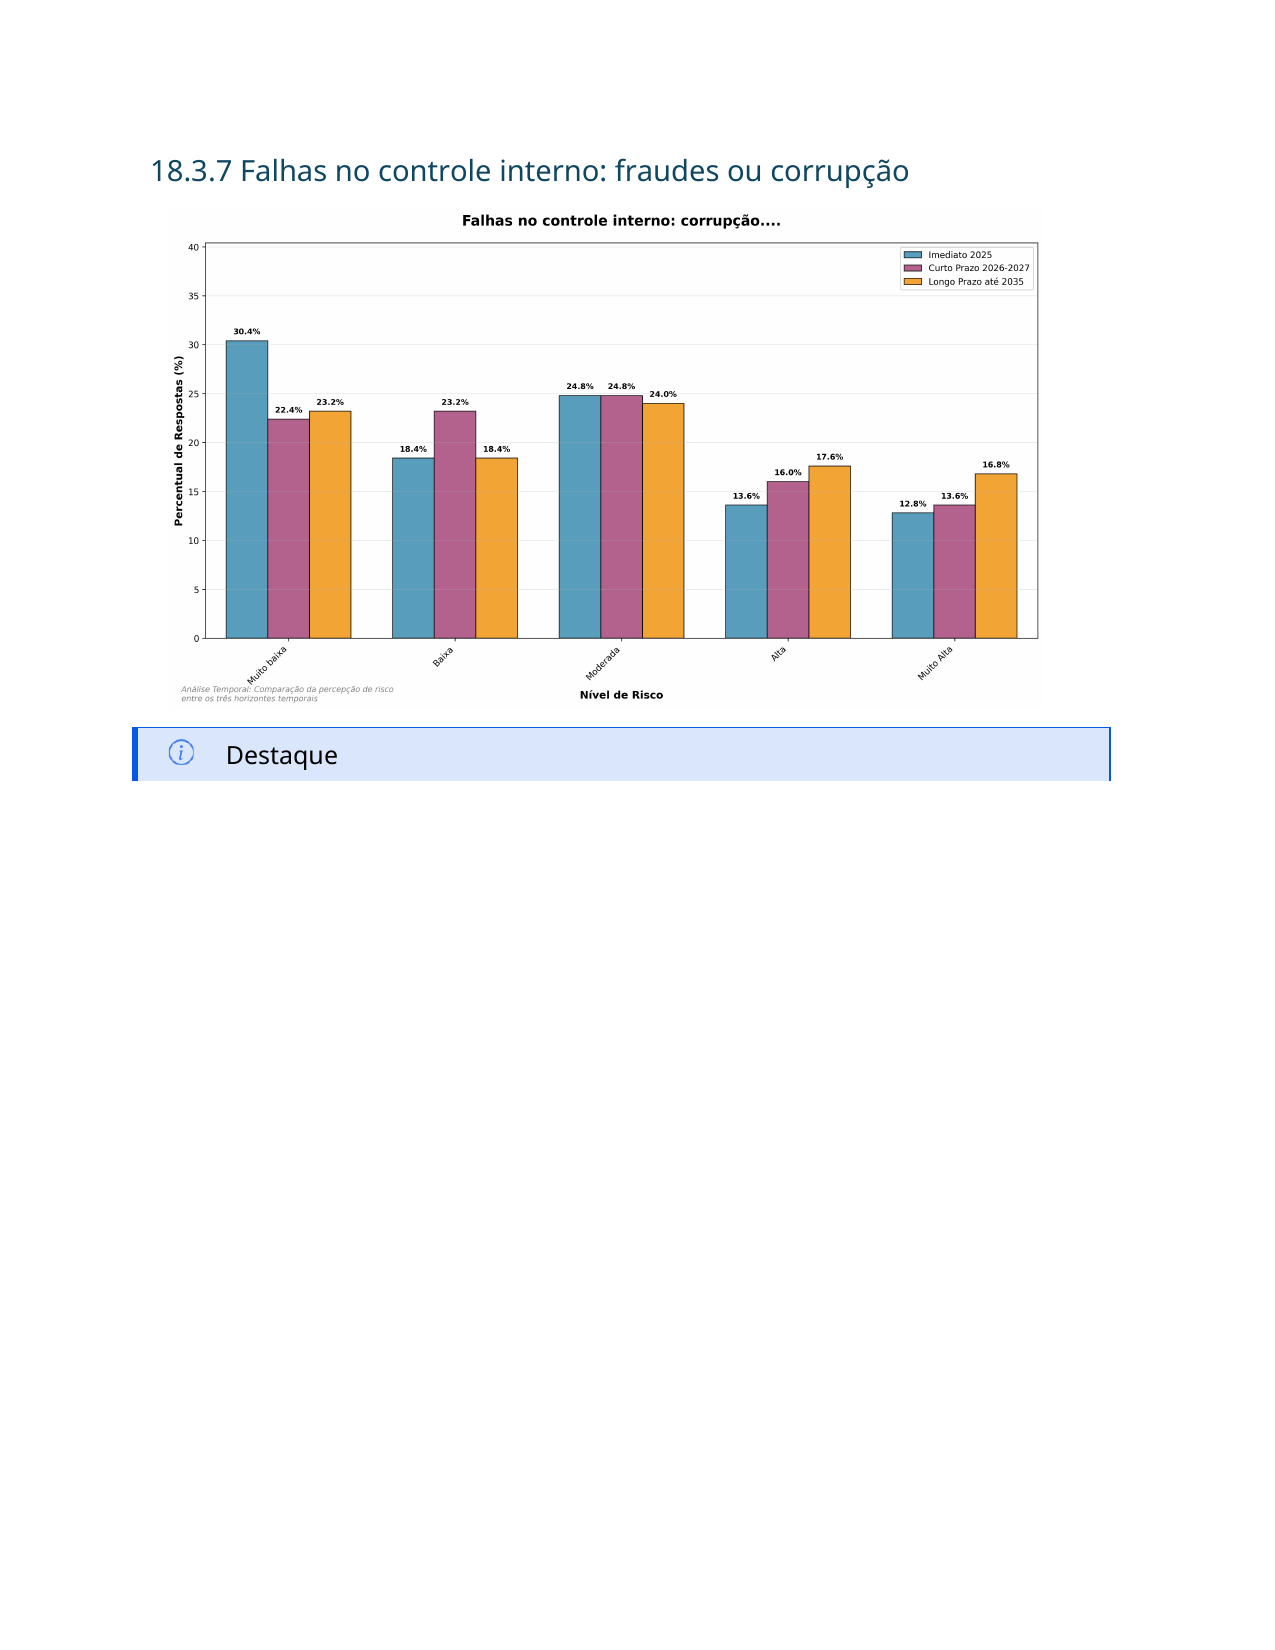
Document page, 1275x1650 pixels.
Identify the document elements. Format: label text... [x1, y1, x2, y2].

subtitle 18.3.7 Falhas no controle interno: fraudes ou corrupção [150, 150, 1125, 190]
picture [168, 208, 1044, 709]
table_header Destaque [138, 728, 1109, 781]
picture [168, 739, 194, 765]
